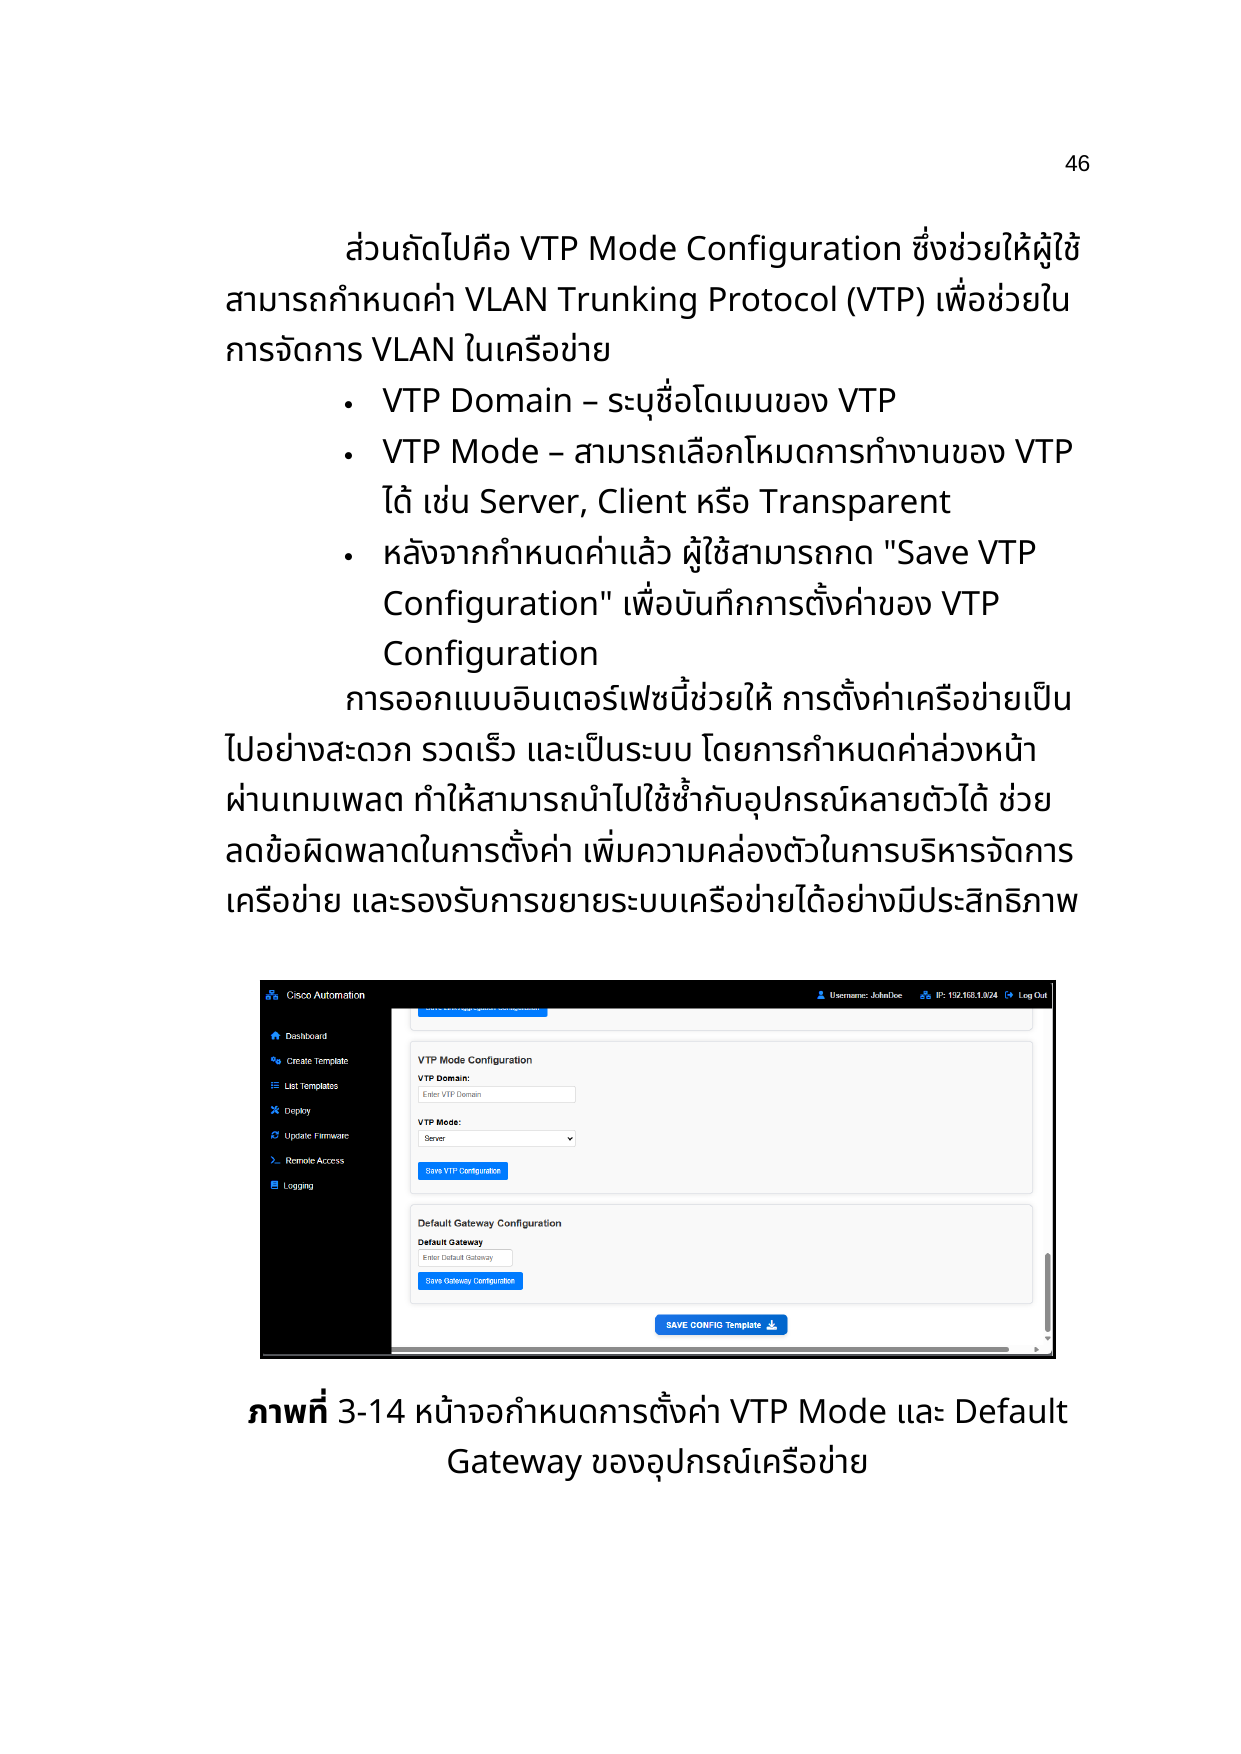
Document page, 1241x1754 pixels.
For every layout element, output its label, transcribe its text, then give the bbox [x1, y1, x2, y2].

picture [263, 983, 1053, 1356]
list VTP Mode – สามารถเลือกโหมดการทำงานของ VTP ได้ เช่น Server, Client หรือ Transparent [345, 427, 1090, 529]
list หลังจากกำหนดค่าแล้ว ผู้ใช้สามารถกด "Save VTP Configuration" เพื่อบันทึกการตั้งค่าของ VTP Configuration [345, 529, 1090, 675]
text ส่วนถัดไปคือ VTP Mode Configuration ซึ่งช่วยให้ผู้ใช้สามารถกำหนดค่า VLAN Trunking Protocol (VTP) เพื่อช่วยในการจัดการ VLAN ในเครือข่าย [225, 225, 1090, 377]
text การออกแบบอินเตอร์เฟซนี้ช่วยให้ การตั้งค่าเครือข่ายเป็นไปอย่างสะดวก รวดเร็ว และเป็นระบบ โดยการกำหนดค่าล่วงหน้าผ่านเทมเพลต ทำให้สามารถนำไปใช้ซ้ำกับอุปกรณ์หลายตัวได้ ช่วยลดข้อผิดพลาดในการตั้งค่า เพิ่มความคล่องตัวในการบริหารจัดการเครือข่าย และรองรับการขยายระบบเครือข่ายได้อย่างมีประสิทธิภาพ [225, 675, 1090, 927]
list VTP Domain – ระบุชื่อโดเมนของ VTP [345, 377, 1090, 427]
text ภาพที่ 3-14 หน้าจอกำหนดการตั้งค่า VTP Mode และ Default Gateway ของอุปกรณ์เครือข่าย [225, 1388, 1090, 1489]
